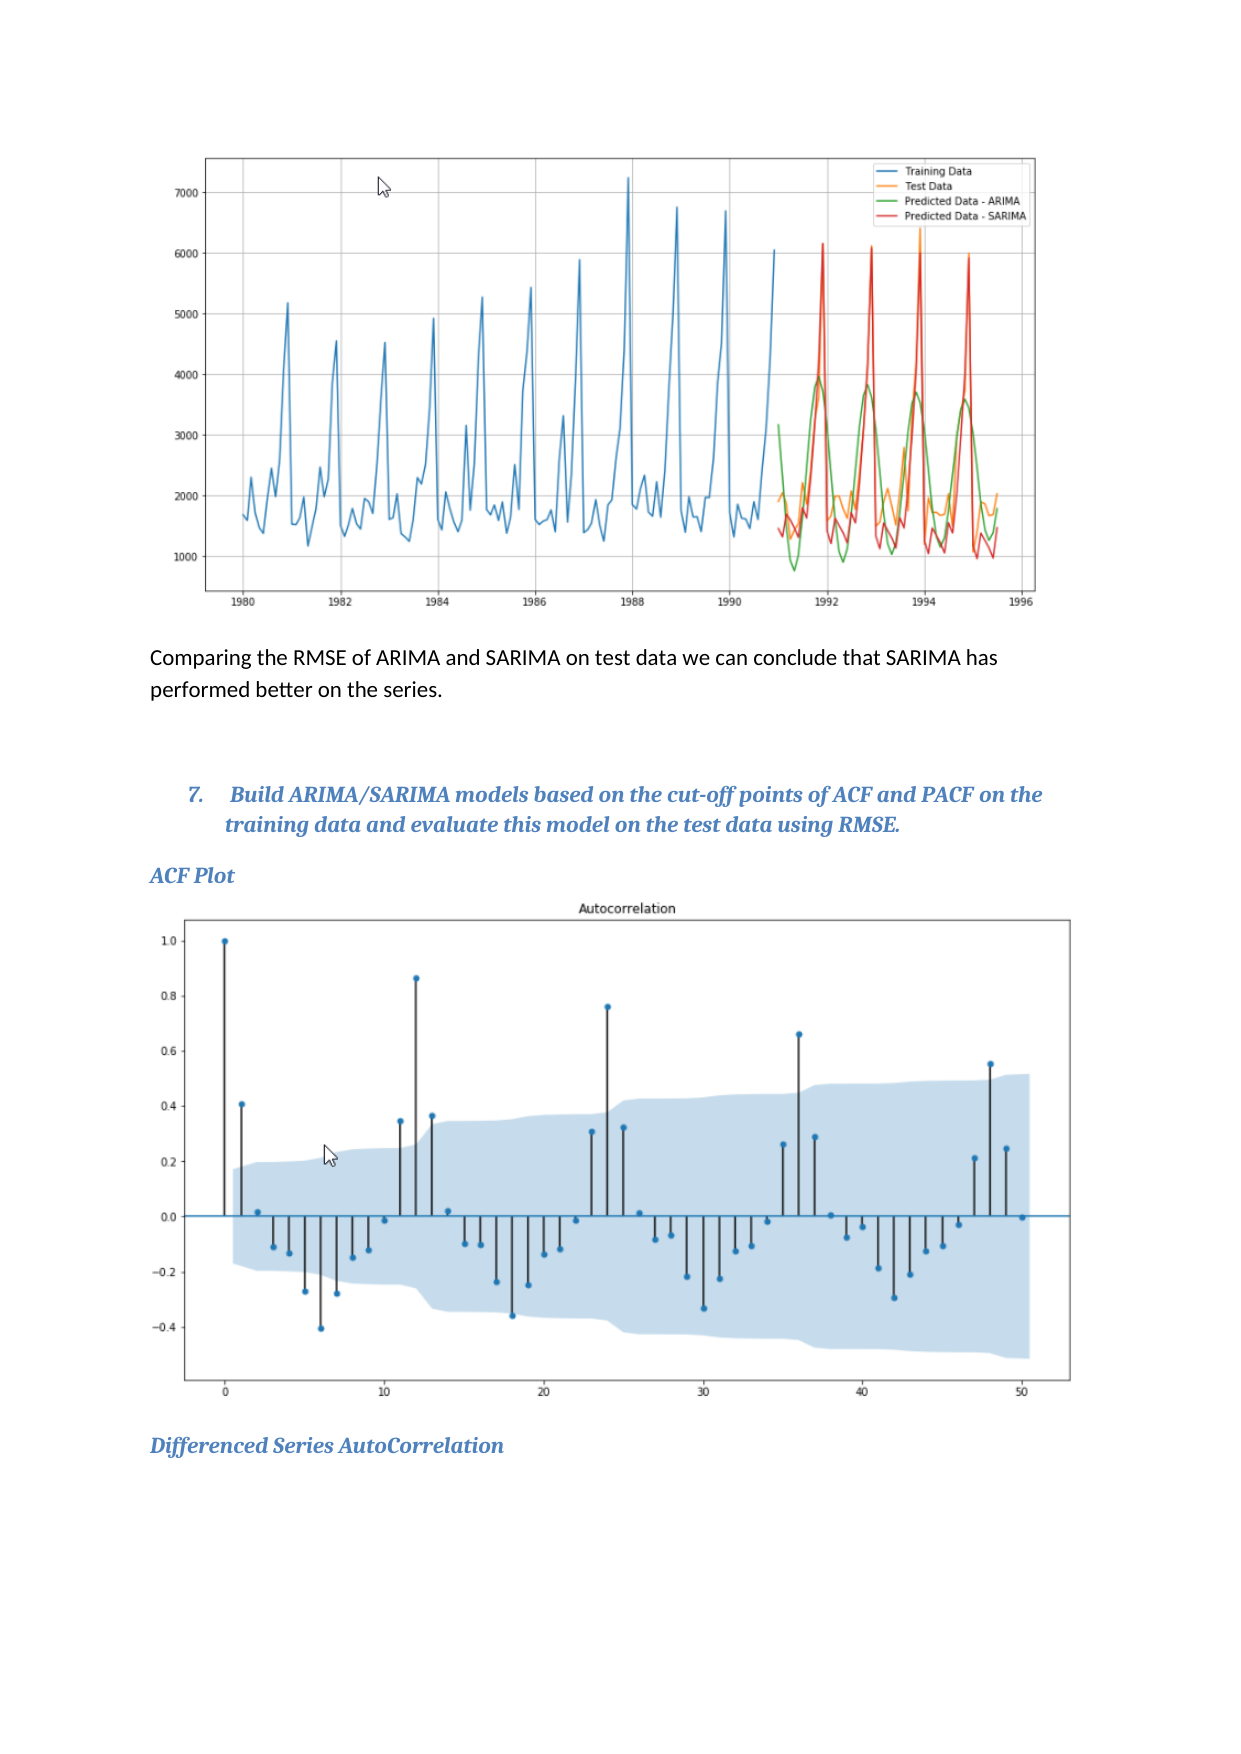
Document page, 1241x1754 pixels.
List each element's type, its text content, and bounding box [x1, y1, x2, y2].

subtitle Differenced Series AutoCorrelation [150, 1433, 1090, 1460]
subtitle Build ARIMA/SARIMA models based on the cut-off points of ACF and PACF on the training data and evaluate this model on the test data using RMSE. [187, 782, 1090, 838]
picture [150, 893, 1091, 1409]
text Comparing the RMSE of ARIMA and SARIMA on test data we can conclude that SARIMA has performed better on the series. [150, 643, 1090, 704]
subtitle ACF Plot [150, 863, 1090, 889]
picture [150, 150, 1091, 619]
